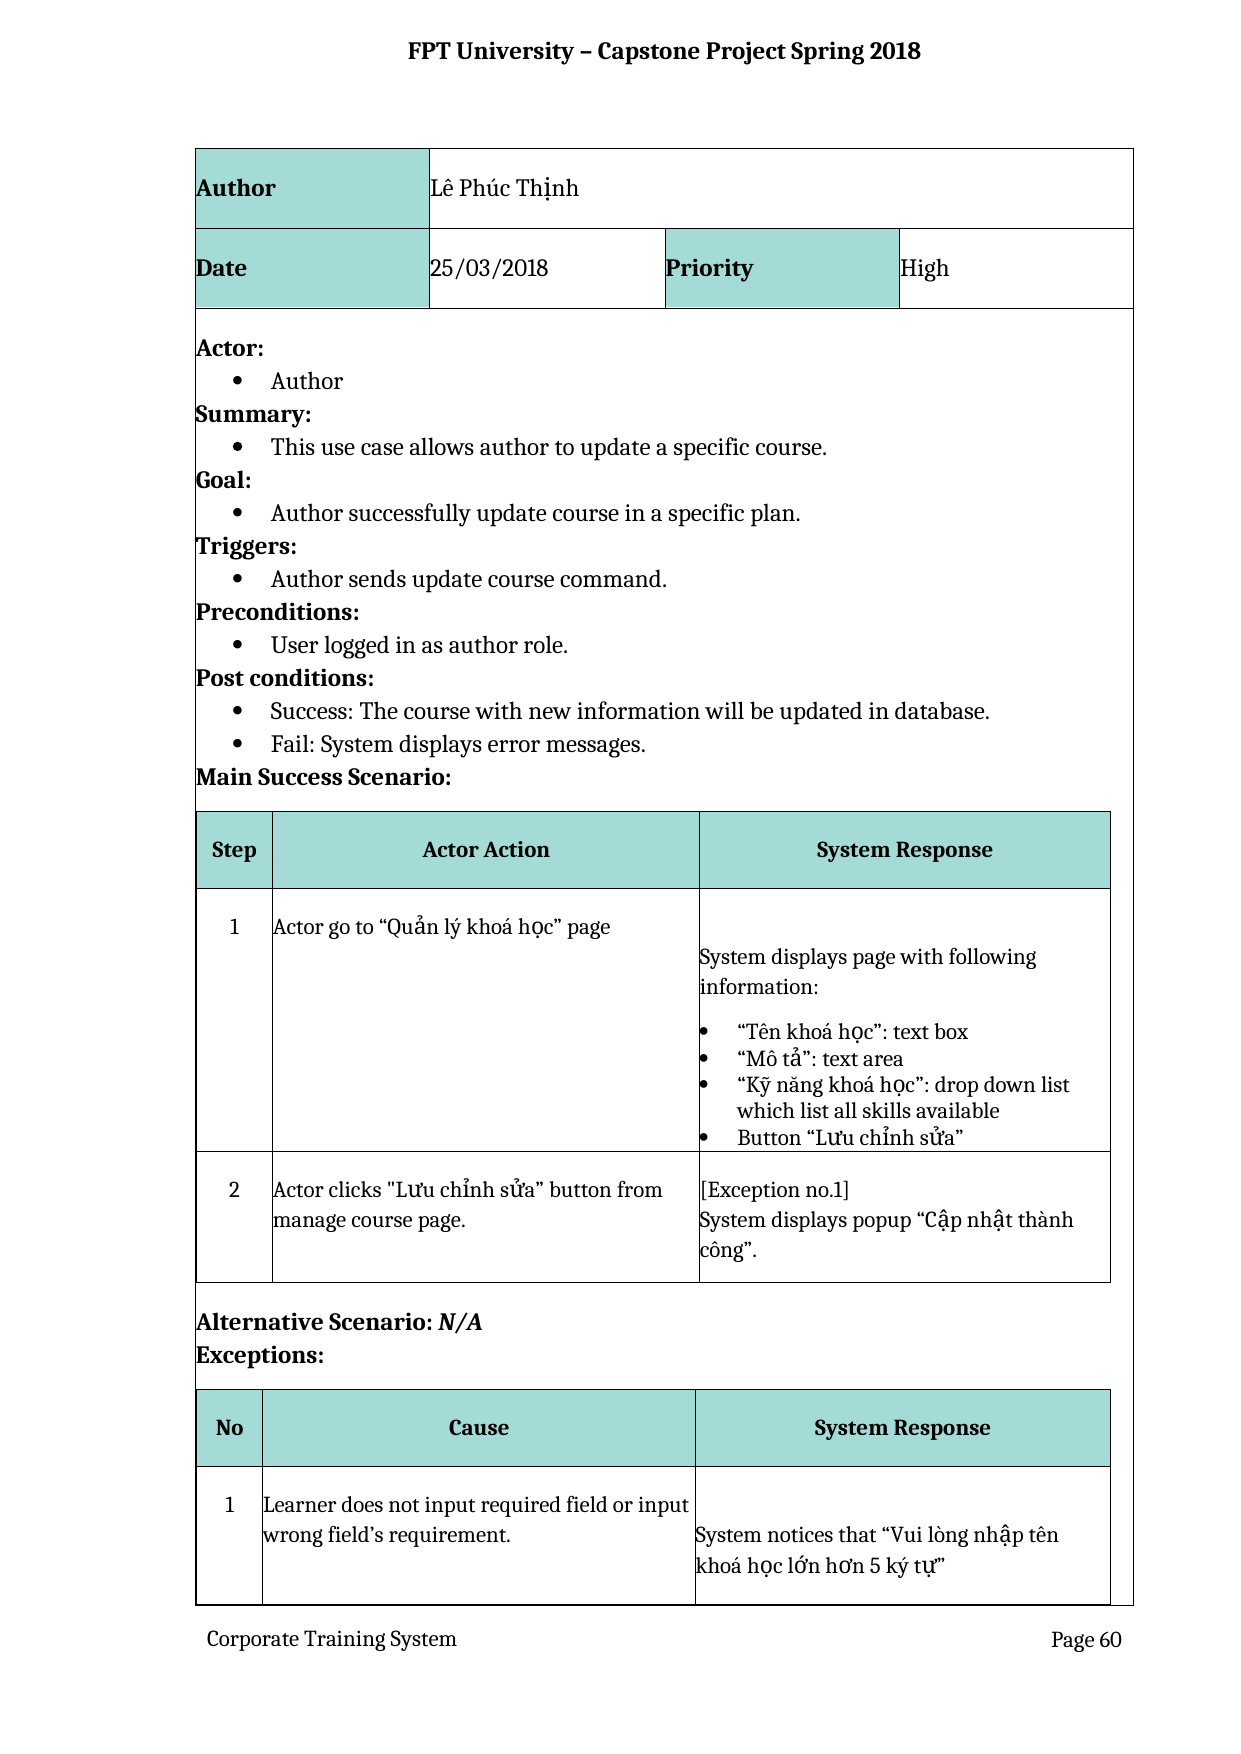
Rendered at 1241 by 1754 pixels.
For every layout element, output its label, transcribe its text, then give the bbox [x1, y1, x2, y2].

table_cell High [900, 229, 1133, 307]
table_cell 25/03/2018 [430, 229, 665, 307]
table_cell Author [196, 149, 429, 228]
table_cell Priority [666, 229, 899, 307]
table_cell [196, 309, 1133, 1604]
table_cell Lê Phúc Thịnh [430, 149, 1133, 228]
table_cell Date [196, 229, 429, 307]
